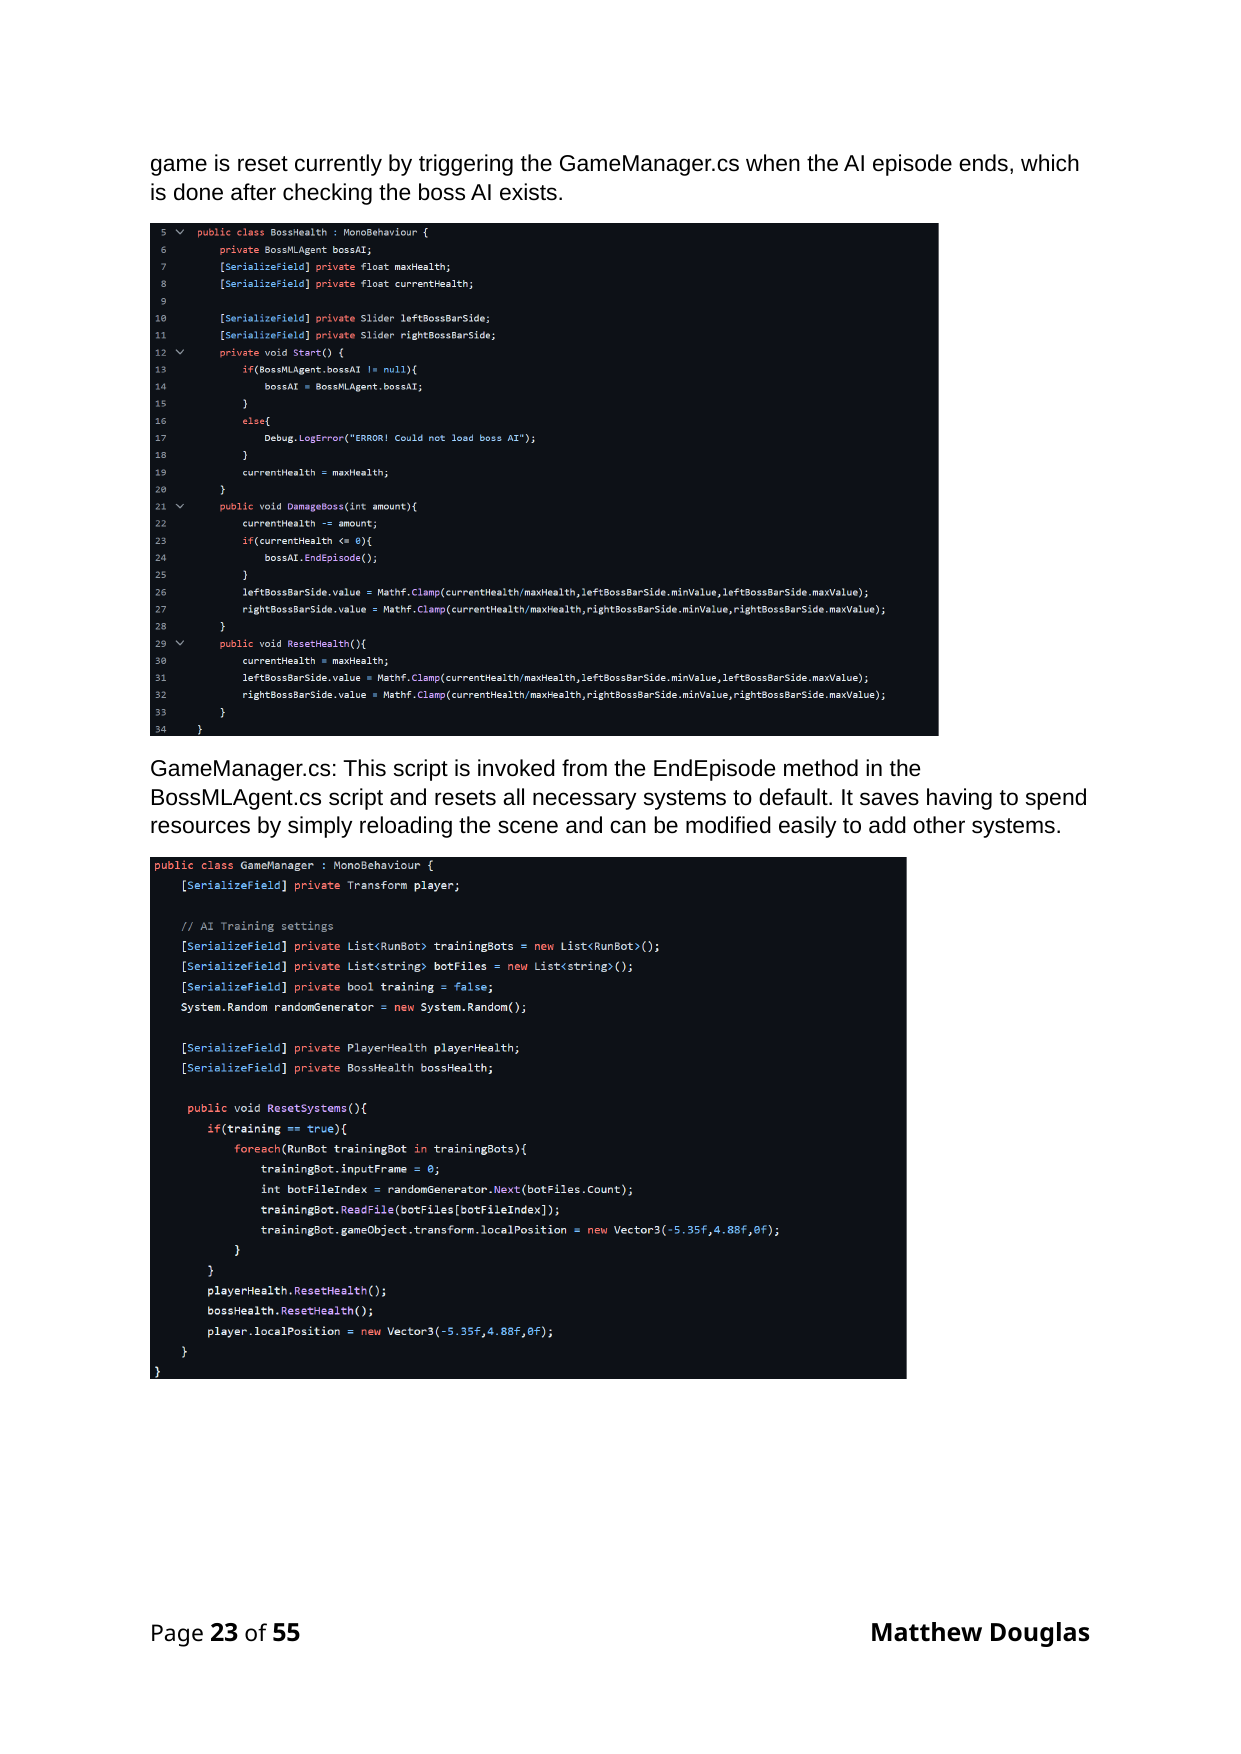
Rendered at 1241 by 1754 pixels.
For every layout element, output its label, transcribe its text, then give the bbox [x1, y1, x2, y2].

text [150, 150, 1090, 205]
text GameManager.cs: This script is invoked from the EndEpisode method in the BossMLAgent.cs script and resets all necessary systems to default. It saves having to spend resources by simply reloading the scene and can be modified easily to add other systems. [150, 755, 1090, 838]
picture [150, 223, 939, 736]
picture [150, 857, 907, 1379]
